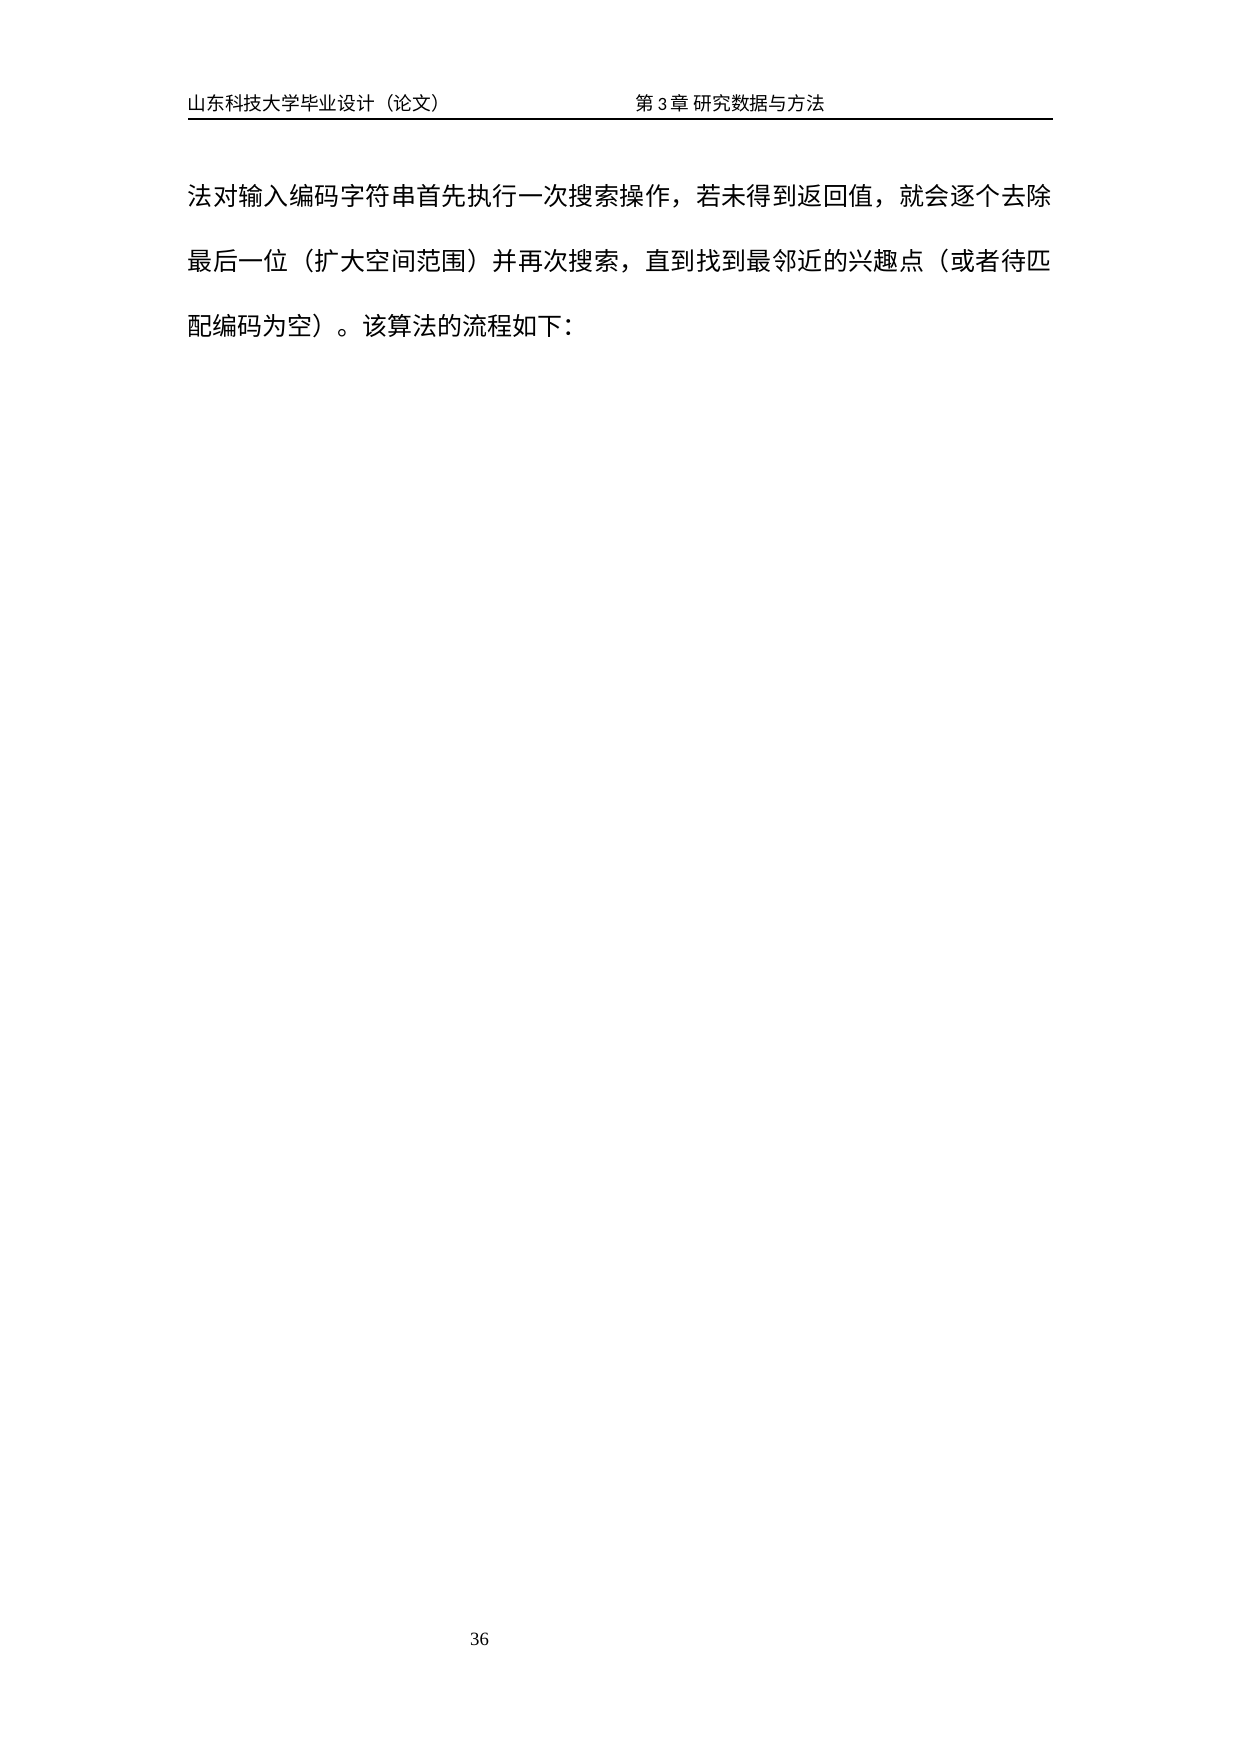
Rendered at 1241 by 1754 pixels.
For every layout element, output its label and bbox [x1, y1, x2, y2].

text [187, 162, 1053, 357]
